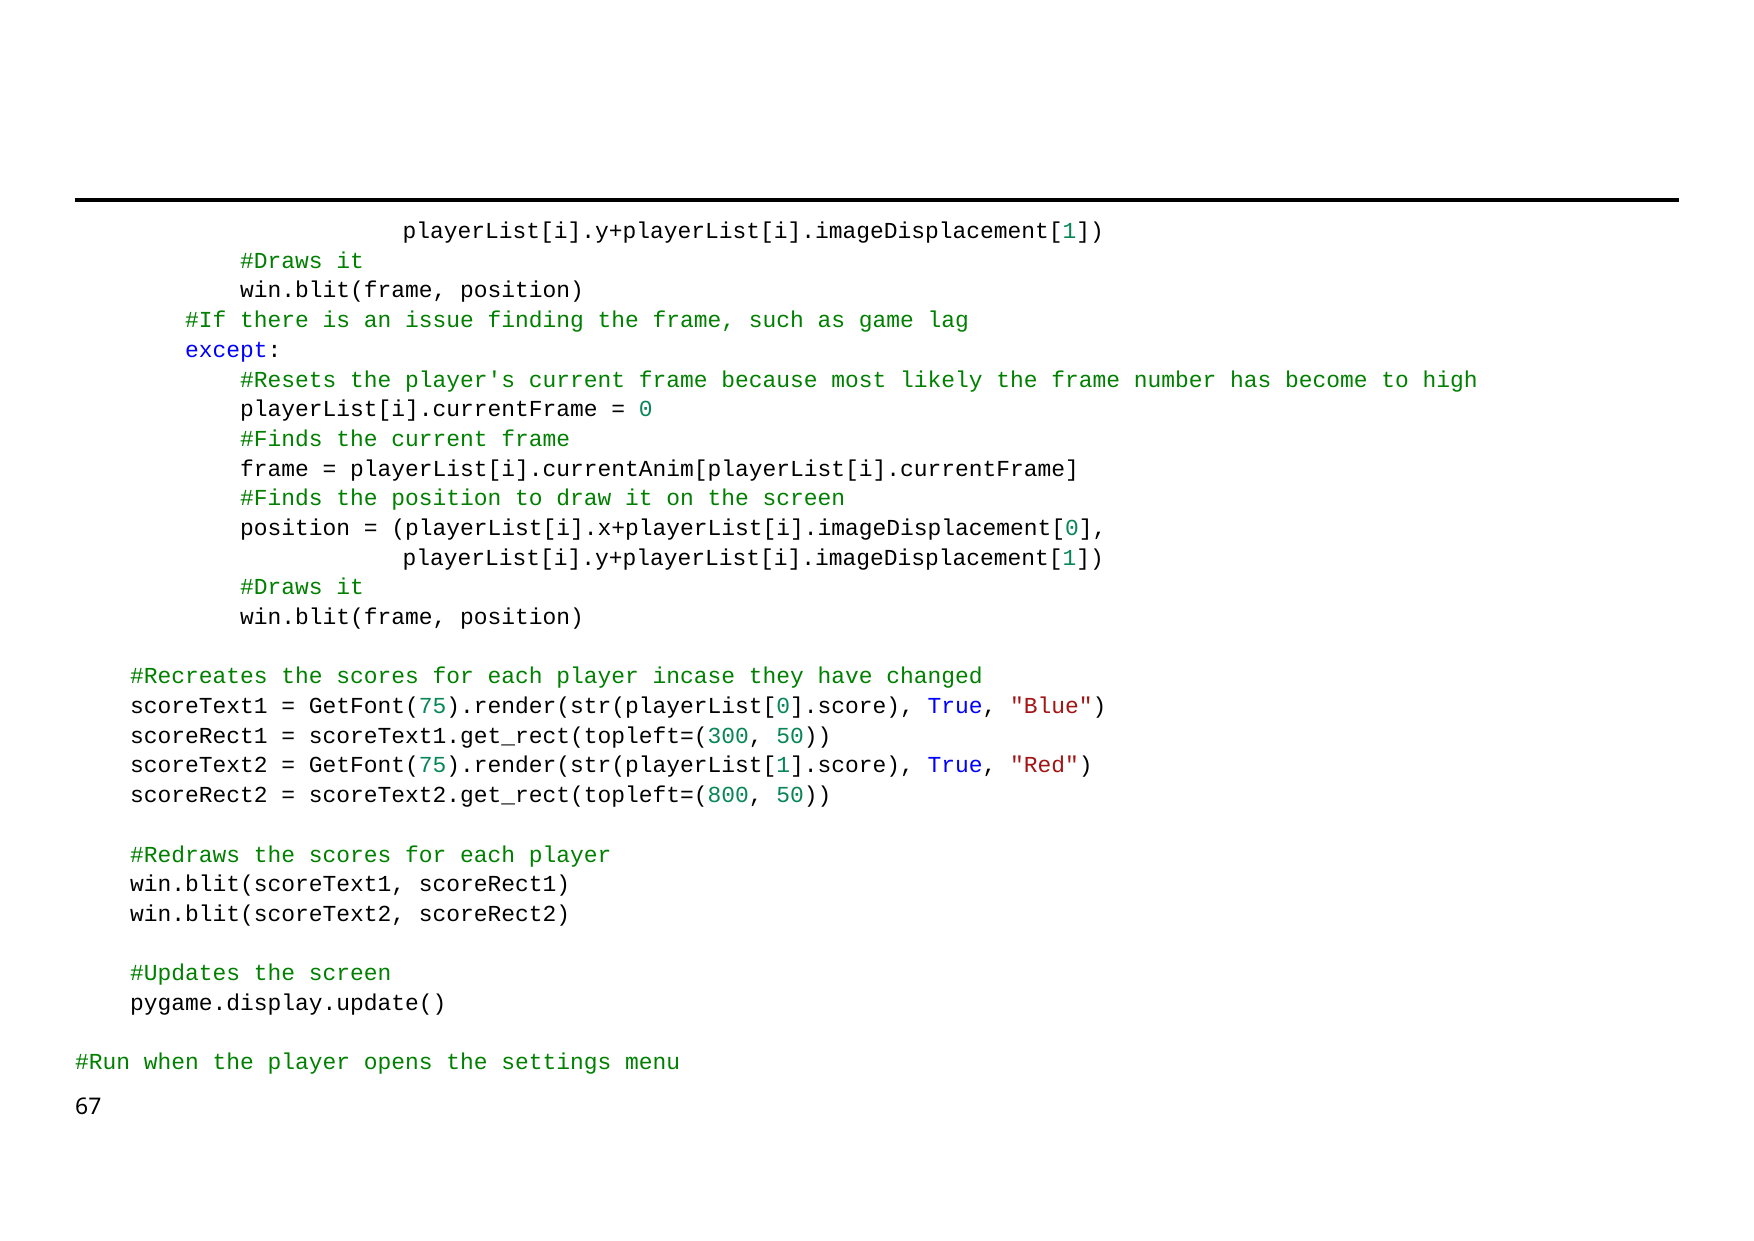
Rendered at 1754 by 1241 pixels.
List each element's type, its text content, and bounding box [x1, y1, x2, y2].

text win.blit(frame, position) [75, 602, 1679, 631]
text #If there is an issue finding the frame, such as game lag [75, 305, 1679, 334]
text #Draws it [75, 572, 1679, 602]
text #Redraws the scores for each player [75, 839, 1679, 869]
text #Finds the current frame [75, 423, 1679, 453]
text except: [75, 334, 1679, 364]
text win.blit(scoreText1, scoreRect1) [75, 869, 1679, 898]
text #Run when the player opens the settings menu [75, 1047, 1679, 1077]
text #Draws it [75, 245, 1679, 275]
text playerList[i].y+playerList[i].imageDisplacement[1]) [225, 542, 1679, 572]
text win.blit(scoreText2, scoreRect2) [75, 898, 1679, 928]
text #Updates the screen [75, 958, 1679, 988]
text position = (playerList[i].x+playerList[i].imageDisplacement[0], [75, 513, 1679, 542]
text pygame.display.update() [75, 988, 1679, 1017]
text scoreText2 = GetFont(75).render(str(playerList[1].score), True, "Red") [75, 750, 1679, 780]
text scoreText1 = GetFont(75).render(str(playerList[0].score), True, "Blue") [75, 691, 1679, 720]
text win.blit(frame, position) [75, 275, 1679, 305]
text frame = playerList[i].currentAnim[playerList[i].currentFrame] [75, 453, 1679, 483]
text scoreRect1 = scoreText1.get_rect(topleft=(300, 50)) [75, 720, 1679, 750]
text #Recreates the scores for each player incase they have changed [75, 661, 1679, 691]
text playerList[i].y+playerList[i].imageDisplacement[1]) [225, 216, 1679, 245]
text scoreRect2 = scoreText2.get_rect(topleft=(800, 50)) [75, 780, 1679, 809]
text #Finds the position to draw it on the screen [75, 483, 1679, 513]
text #Resets the player's current frame because most likely the frame number has become to high [75, 364, 1679, 394]
text playerList[i].currentFrame = 0 [75, 394, 1679, 423]
